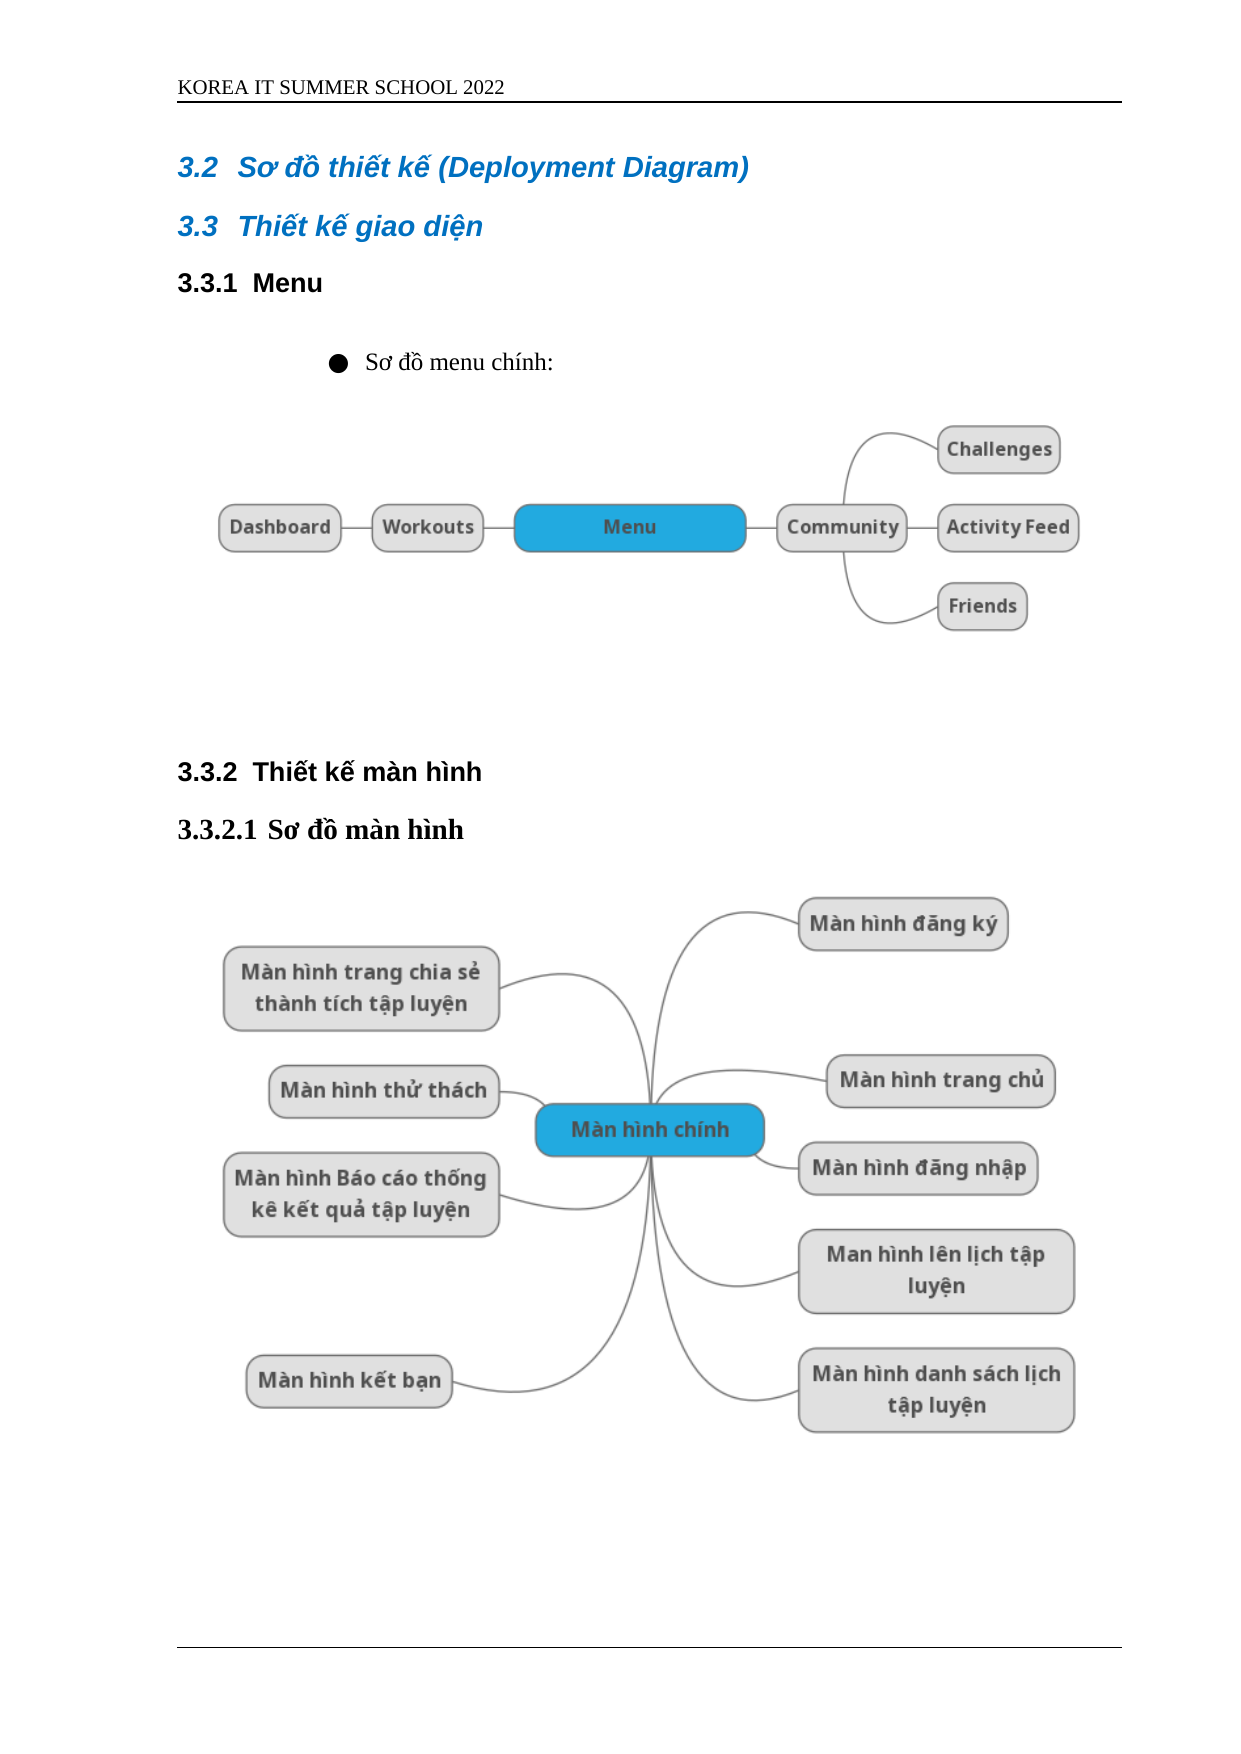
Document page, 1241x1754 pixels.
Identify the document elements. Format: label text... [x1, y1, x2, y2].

picture [177, 384, 1123, 674]
picture [177, 851, 1123, 1481]
subtitle Thiết kế màn hình [177, 756, 1122, 787]
subtitle Sơ đồ màn hình [177, 812, 1122, 846]
list Sơ đồ menu chính: [327, 333, 1122, 384]
subtitle Thiết kế giao diện [177, 208, 1122, 242]
subtitle Sơ đồ thiết kế (Deployment Diagram) [177, 150, 1122, 183]
subtitle Menu [177, 267, 1122, 298]
